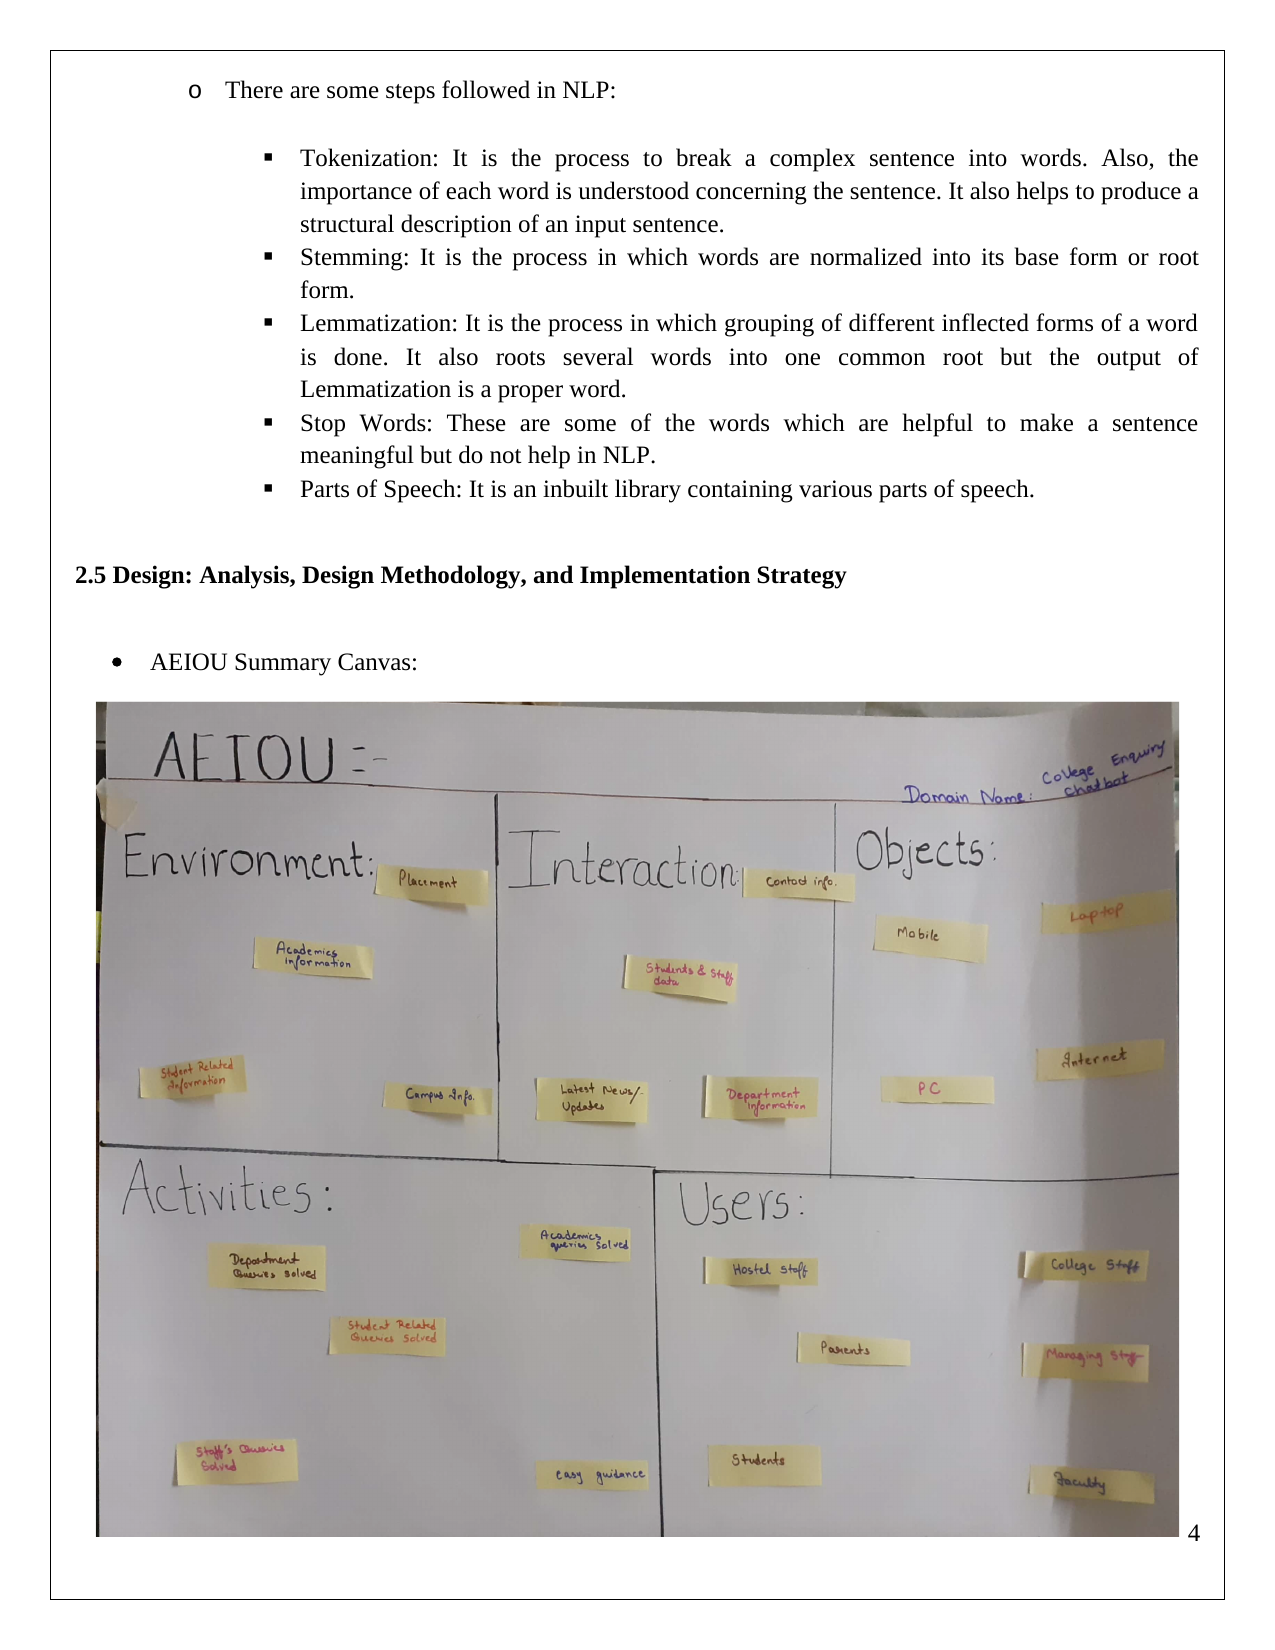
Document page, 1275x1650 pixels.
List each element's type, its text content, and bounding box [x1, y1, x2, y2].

list Tokenization: It is the process to break a complex sentence into words. Also, the importance of each word is understood concerning the sentence. It also helps to produce a structural description of an input sentence. [262, 143, 1200, 238]
list Stemming: It is the process in which words are normalized into its base form or root form. [262, 242, 1200, 304]
list Stop Words: These are some of the words which are helpful to make a sentence meaningful but do not help in NLP. [262, 408, 1200, 469]
subtitle 2.5 Design: Analysis, Design Methodology, and Implementation Strategy [75, 561, 1200, 589]
list AEIOU Summary Canvas: [112, 647, 1200, 676]
list Lemmatization: It is the process in which grouping of different inflected forms of a word is done. It also roots several words into one common root but the output of Lemmatization is a proper word. [262, 308, 1200, 403]
list There are some steps followed in NLP: [187, 75, 1200, 106]
list Parts of Speech: It is an inbuilt library containing various parts of speech. [262, 474, 1200, 502]
